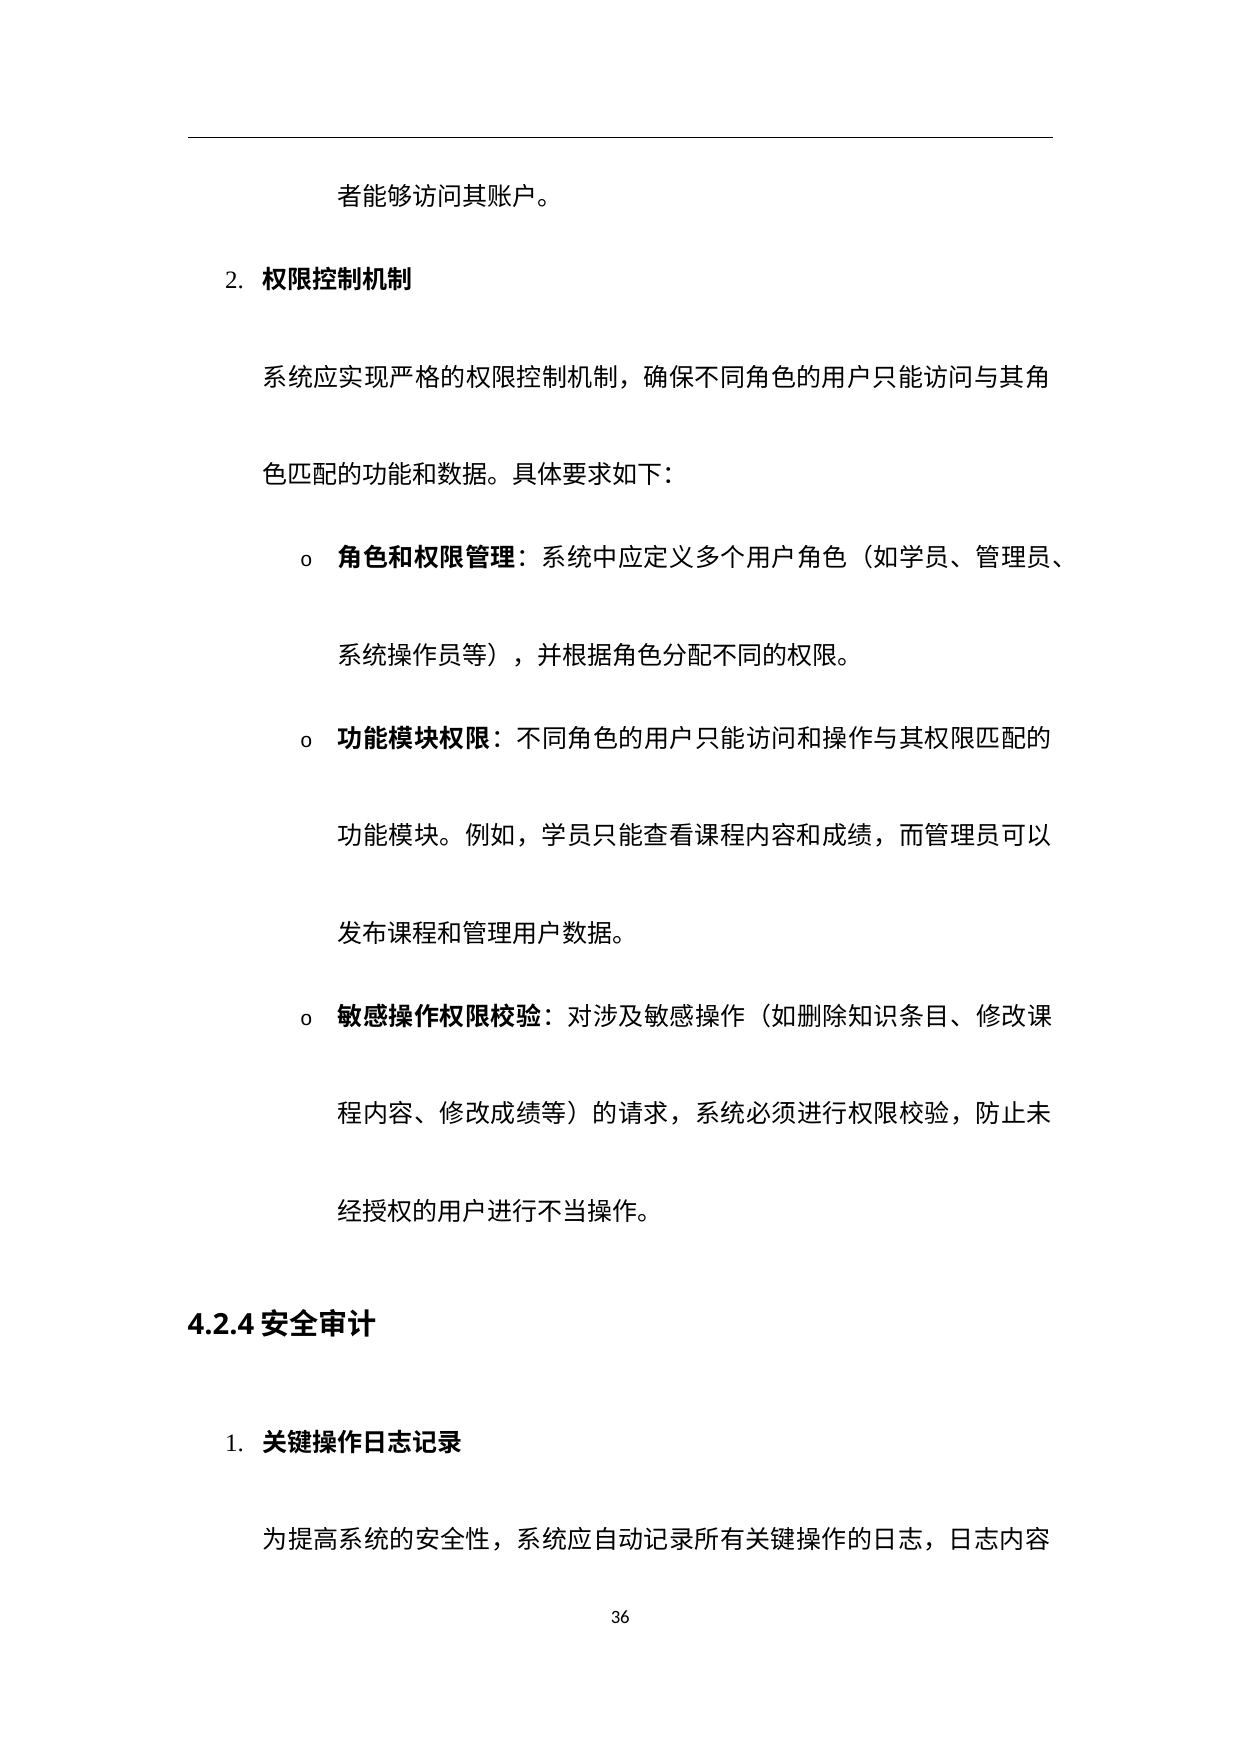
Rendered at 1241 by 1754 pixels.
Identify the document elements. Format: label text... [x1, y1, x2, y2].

list 角色和权限管理：系统中应定义多个用户角色（如学员、管理员、系统操作员等），并根据角色分配不同的权限。 [300, 523, 1053, 686]
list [225, 1408, 1053, 1571]
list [300, 162, 1053, 227]
list 功能模块权限：不同角色的用户只能访问和操作与其权限匹配的功能模块。例如，学员只能查看课程内容和成绩，而管理员可以发布课程和管理用户数据。 [300, 704, 1053, 964]
subtitle 4.2.4安全审计 [187, 1289, 1053, 1354]
list 敏感操作权限校验：对涉及敏感操作（如删除知识条目、修改课程内容、修改成绩等）的请求，系统必须进行权限校验，防止未经授权的用户进行不当操作。 [300, 982, 1053, 1242]
list 权限控制机制 系统应实现严格的权限控制机制，确保不同角色的用户只能访问与其角色匹配的功能和数据。具体要求如下： [225, 245, 1053, 505]
